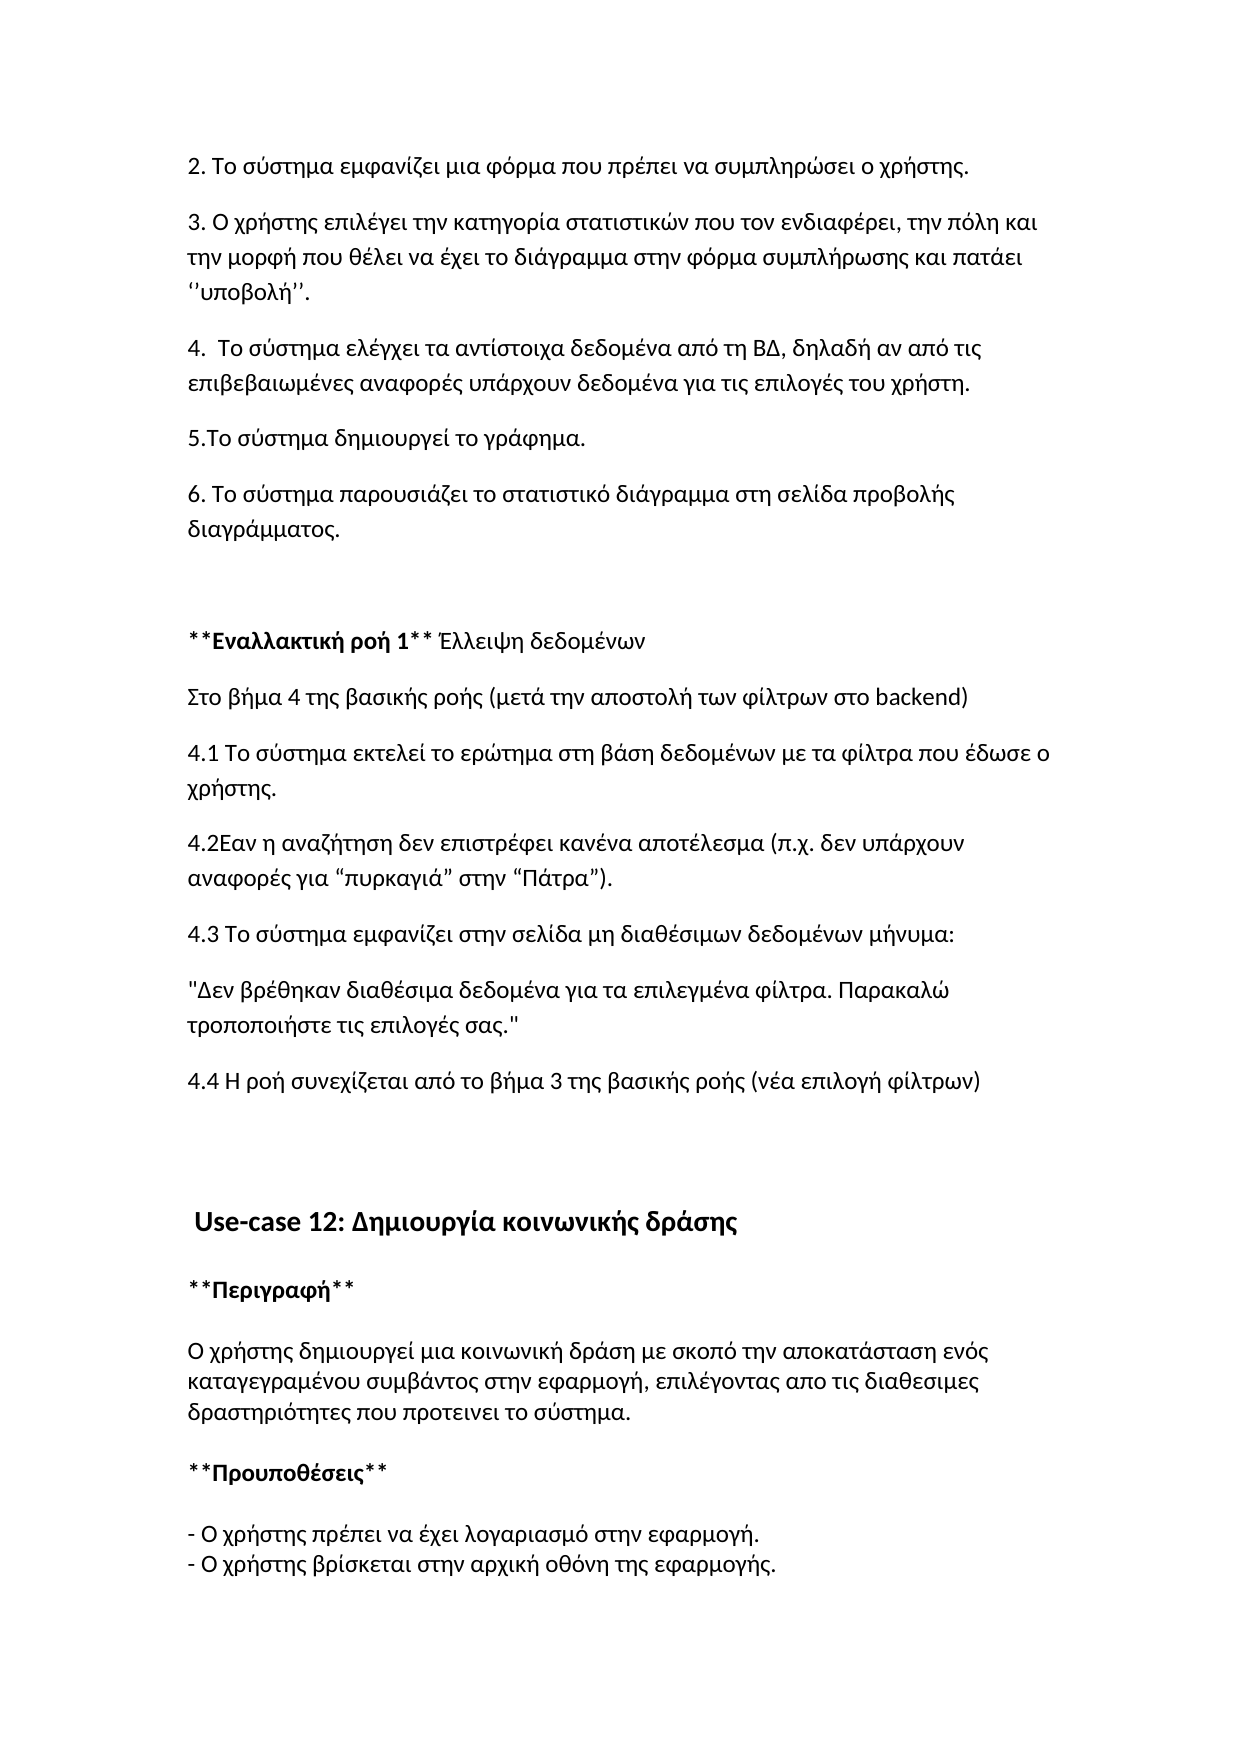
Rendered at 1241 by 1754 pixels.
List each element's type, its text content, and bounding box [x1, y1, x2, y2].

text **Περιγραφή** [187, 1274, 1053, 1304]
text 4.1 Το σύστημα εκτελεί το ερώτημα στη βάση δεδομένων με τα φίλτρα που έδωσε ο χρήστης. [187, 737, 1053, 802]
text "Δεν βρέθηκαν διαθέσιμα δεδομένα για τα επιλεγμένα φίλτρα. Παρακαλώ τροποποιήστε τις επιλογές σας." [187, 974, 1053, 1040]
text - Ο χρήστης βρίσκεται στην αρχική οθόνη της εφαρμογής. [187, 1548, 1053, 1579]
text 4. Το σύστημα ελέγχει τα αντίστοιχα δεδομένα από τη ΒΔ, δηλαδή αν από τις επιβεβαιωμένες αναφορές υπάρχουν δεδομένα για τις επιλογές του χρήστη. [187, 332, 1053, 397]
text 5.Το σύστημα δημιουργεί το γράφημα. [187, 422, 1053, 453]
text 4.2Εαν η αναζήτηση δεν επιστρέφει κανένα αποτέλεσμα (π.χ. δεν υπάρχουν αναφορές για “πυρκαγιά” στην “Πάτρα”). [187, 827, 1053, 893]
text Στο βήμα 4 της βασικής ροής (μετά την αποστολή των φίλτρων στο backend) [187, 681, 1053, 711]
text 4.4 Η ροή συνεχίζεται από το βήμα 3 της βασικής ροής (νέα επιλογή φίλτρων) [187, 1065, 1053, 1096]
text Ο χρήστης δημιουργεί μια κοινωνική δράση με σκοπό την αποκατάσταση ενός καταγεγραμένου συμβάντος στην εφαρμογή, επιλέγοντας απο τις διαθεσιμες δραστηριότητες που προτεινει το σύστημα. [187, 1335, 1053, 1426]
text Use-case 12: Δημιουργία κοινωνικής δράσης [187, 1203, 1053, 1238]
text 3. Ο χρήστης επιλέγει την κατηγορία στατιστικών που τον ενδιαφέρει, την πόλη και την μορφή που θέλει να έχει το διάγραμμα στην φόρμα συμπλήρωσης και πατάει ‘’υποβολή’’. [187, 206, 1053, 306]
text - Ο χρήστης πρέπει να έχει λογαριασμό στην εφαρμογή. [187, 1518, 1053, 1548]
text **Προυποθέσεις** [187, 1457, 1053, 1487]
text 4.3 Το σύστημα εμφανίζει στην σελίδα μη διαθέσιμων δεδομένων μήνυμα: [187, 918, 1053, 949]
text 2. Το σύστημα εμφανίζει μια φόρμα που πρέπει να συμπληρώσει ο χρήστης. [187, 150, 1053, 181]
text 6. Το σύστημα παρουσιάζει το στατιστικό διάγραμμα στη σελίδα προβολής διαγράμματος. [187, 478, 1053, 544]
text **Εναλλακτική ροή 1** Έλλειψη δεδομένων [187, 625, 1053, 656]
